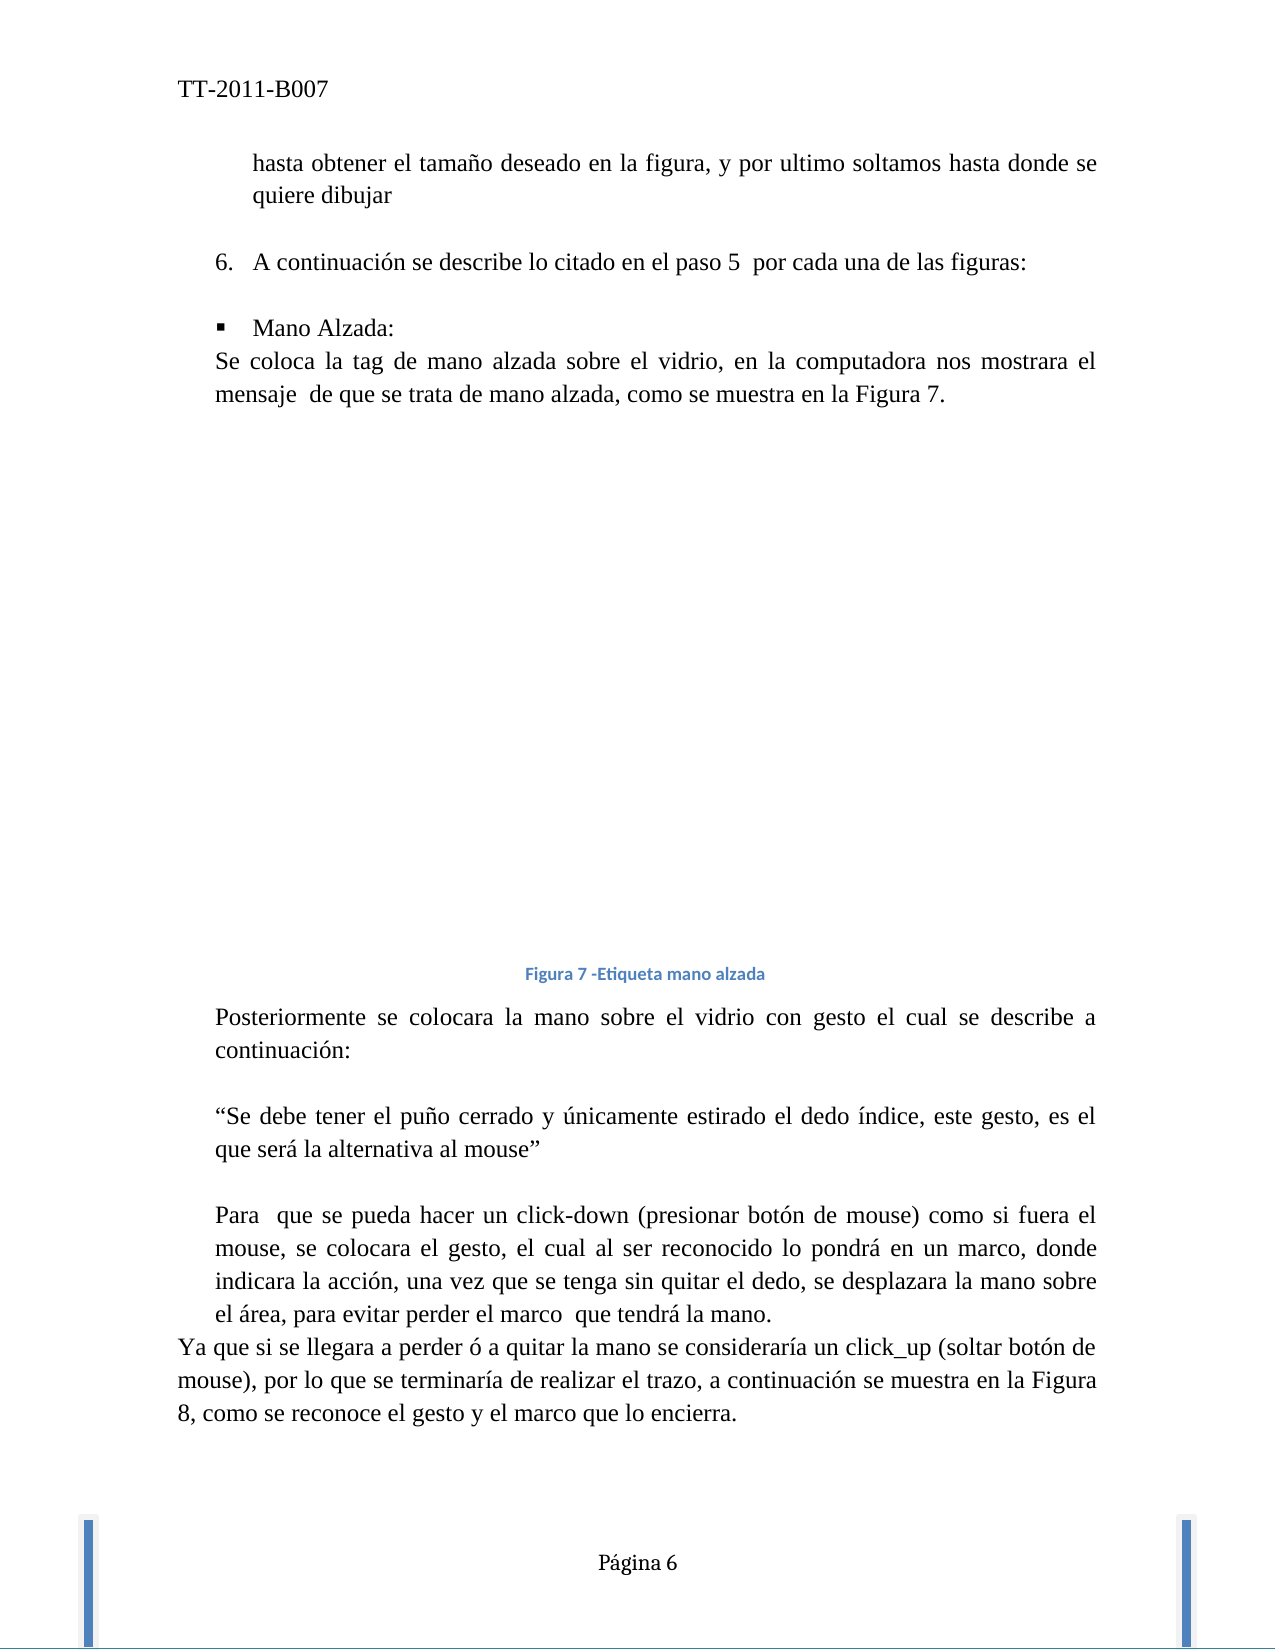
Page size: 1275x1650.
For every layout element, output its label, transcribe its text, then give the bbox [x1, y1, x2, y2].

text “Se debe tener el puño cerrado y únicamente estirado el dedo índice, este gesto, es el que será la alternativa al mouse” [215, 1101, 1098, 1162]
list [215, 148, 1098, 209]
text Se coloca la tag de mano alzada sobre el vidrio, en la computadora nos mostrara el mensaje de que se trata de mano alzada, como se muestra en la Figura 7. [215, 346, 1098, 407]
text Ya que si se llegara a perder ó a quitar la mano se consideraría un click_up (soltar botón de mouse), por lo que se terminaría de realizar el trazo, a continuación se muestra en la Figura 8, como se reconoce el gesto y el marco que lo encierra. [177, 1332, 1098, 1427]
list Mano Alzada: [215, 313, 1098, 341]
text Para que se pueda hacer un click-down (presionar botón de mouse) como si fuera el mouse, se colocara el gesto, el cual al ser reconocido lo pondrá en un marco, donde indicara la acción, una vez que se tenga sin quitar el dedo, se desplazara la mano sobre el área, para evitar perder el marco que tendrá la mano. [215, 1200, 1098, 1328]
text Posteriormente se colocara la mano sobre el vidrio con gesto el cual se describe a continuación: [215, 973, 1098, 1063]
list A continuación se describe lo citado en el paso 5 por cada una de las figuras: [215, 247, 1098, 275]
